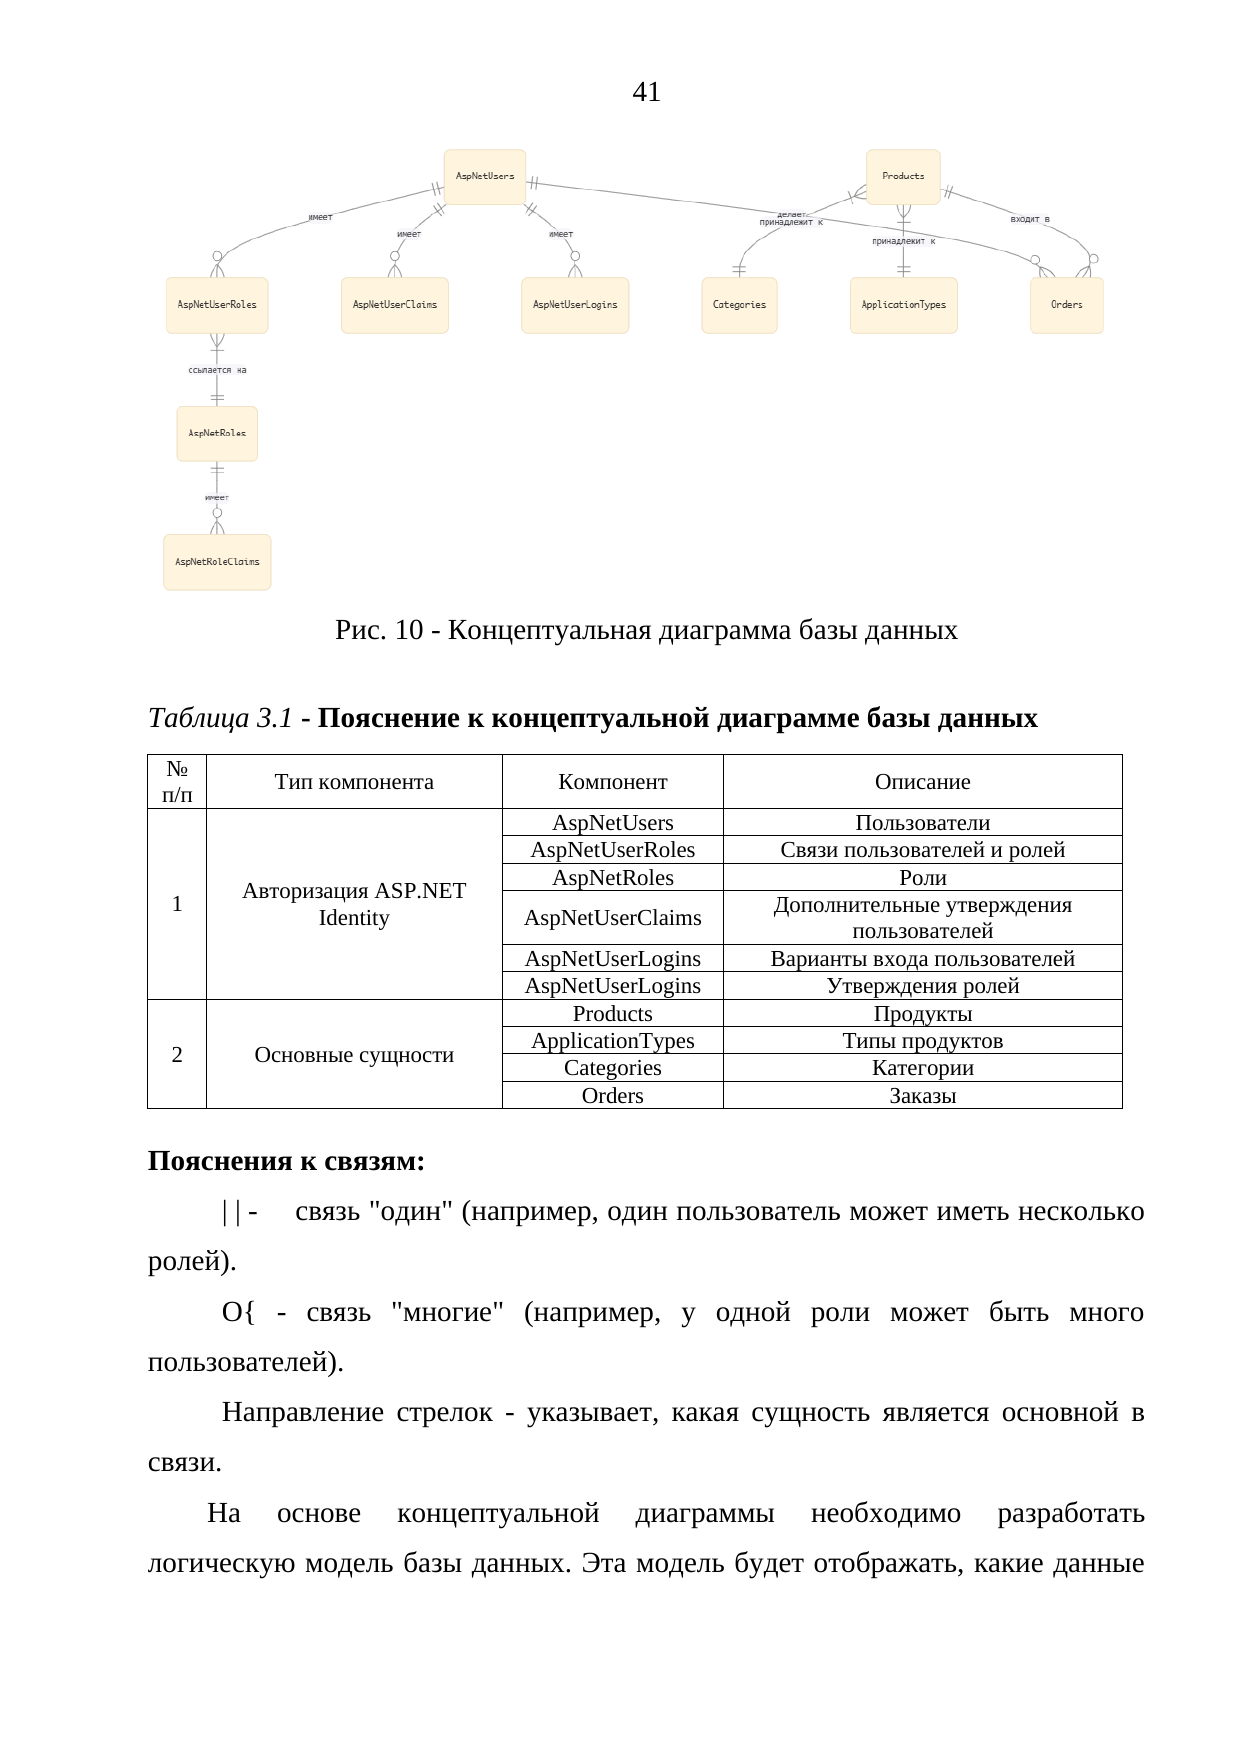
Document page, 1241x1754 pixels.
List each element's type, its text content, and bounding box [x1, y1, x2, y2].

text О{ - связь "многие" (например, у одной роли может быть много пользователей). [148, 1294, 1146, 1377]
table_cell Основные сущности [207, 1000, 502, 1108]
table_header Тип компонента [207, 755, 502, 808]
table_cell Варианты входа пользователей [724, 945, 1122, 971]
table_cell Авторизация ASP.NET Identity [207, 809, 502, 998]
table_cell Пользователи [724, 809, 1122, 835]
table_cell Продукты [724, 1000, 1122, 1026]
text Таблица 3.1 - Пояснение к концептуальной диаграмме базы данных [148, 700, 1146, 733]
table_cell Orders [503, 1082, 723, 1108]
table_cell Категории [724, 1054, 1122, 1081]
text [148, 1495, 1146, 1579]
table_cell AspNetRoles [503, 864, 723, 890]
table_cell Дополнительные утверждения пользователей [724, 891, 1122, 944]
table_cell Products [503, 1000, 723, 1026]
text Направление стрелок - указывает, какая сущность является основной в связи. [148, 1394, 1146, 1478]
table_cell ApplicationTypes [503, 1027, 723, 1053]
table_cell Утверждения ролей [724, 972, 1122, 998]
table_header Компонент [503, 755, 723, 808]
text Пояснения к связям: [148, 1143, 1146, 1176]
table_cell AspNetUserLogins [503, 972, 723, 998]
table_cell Categories [503, 1054, 723, 1081]
table_header Описание [724, 755, 1122, 808]
table_cell Связи пользователей и ролей [724, 836, 1122, 863]
table_cell 1 [148, 809, 206, 998]
picture [154, 141, 1116, 595]
table_cell AspNetUserClaims [503, 891, 723, 944]
table_cell Типы продуктов [724, 1027, 1122, 1053]
table_cell AspNetUserRoles [503, 836, 723, 863]
table_cell AspNetUserLogins [503, 945, 723, 971]
table_cell AspNetUsers [503, 809, 723, 835]
table_cell 2 [148, 1000, 206, 1108]
table_header № п/п [148, 755, 206, 808]
table_cell Роли [724, 864, 1122, 890]
table_cell Заказы [724, 1082, 1122, 1108]
text | | - связь "один" (например, один пользователь может иметь несколько ролей). [148, 1193, 1146, 1277]
